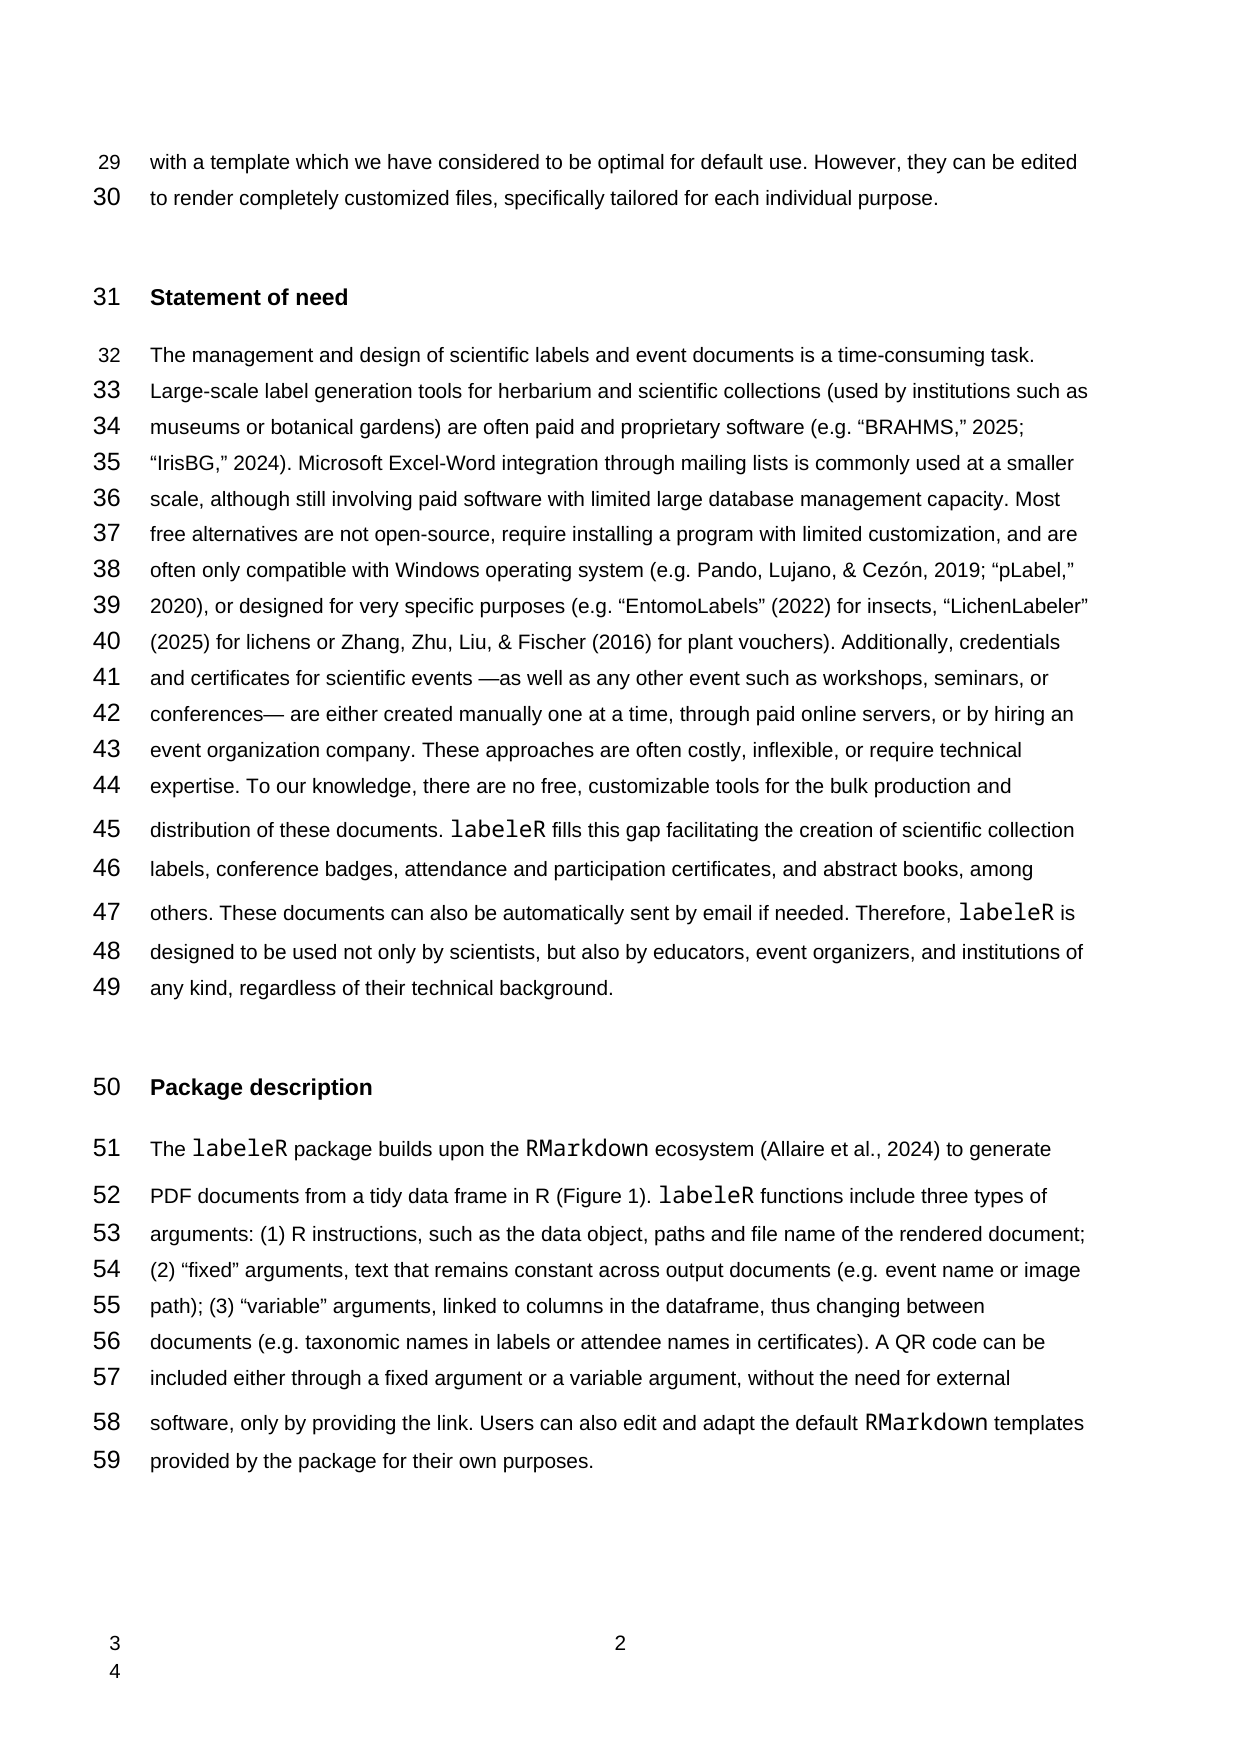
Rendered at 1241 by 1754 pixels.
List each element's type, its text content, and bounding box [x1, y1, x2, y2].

subtitle Package description [150, 1074, 1090, 1100]
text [150, 150, 1090, 210]
subtitle Statement of need [150, 284, 1090, 311]
